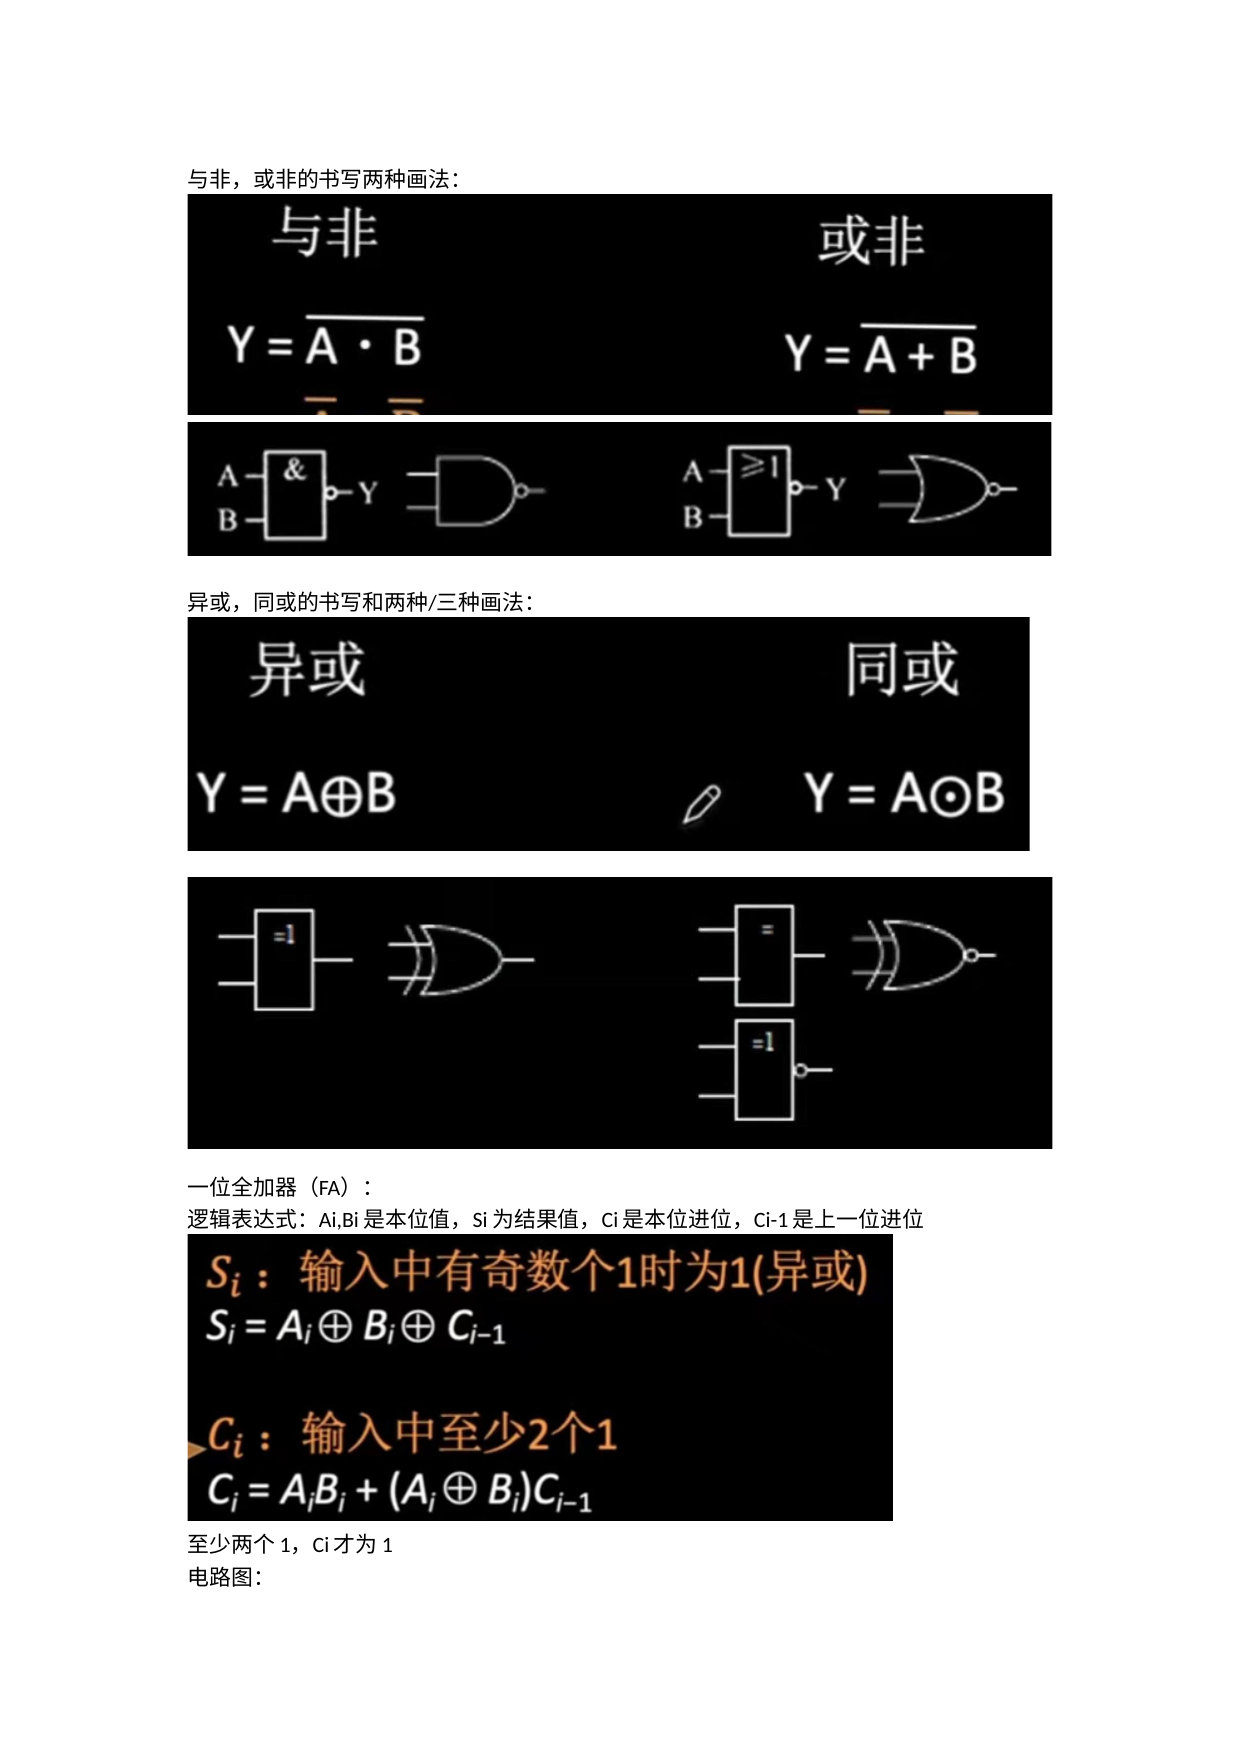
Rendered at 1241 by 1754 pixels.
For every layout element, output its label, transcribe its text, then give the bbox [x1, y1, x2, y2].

text 电路图： [187, 1559, 1053, 1592]
picture [187, 422, 1052, 556]
picture [187, 1234, 893, 1521]
text 与非，或非的书写两种画法： [187, 162, 1053, 194]
text 逻辑表达式：Ai,Bi是本位值，Si为结果值，Ci是本位进位，Ci-1是上一位进位 [187, 1202, 1053, 1234]
picture [187, 194, 1053, 415]
text 一位全加器（FA）： [187, 1169, 1053, 1202]
text 异或，同或的书写和两种/三种画法： [187, 584, 1053, 617]
picture [187, 617, 1030, 851]
picture [187, 877, 1053, 1149]
text 至少两个1，Ci才为1 [187, 1527, 1053, 1559]
